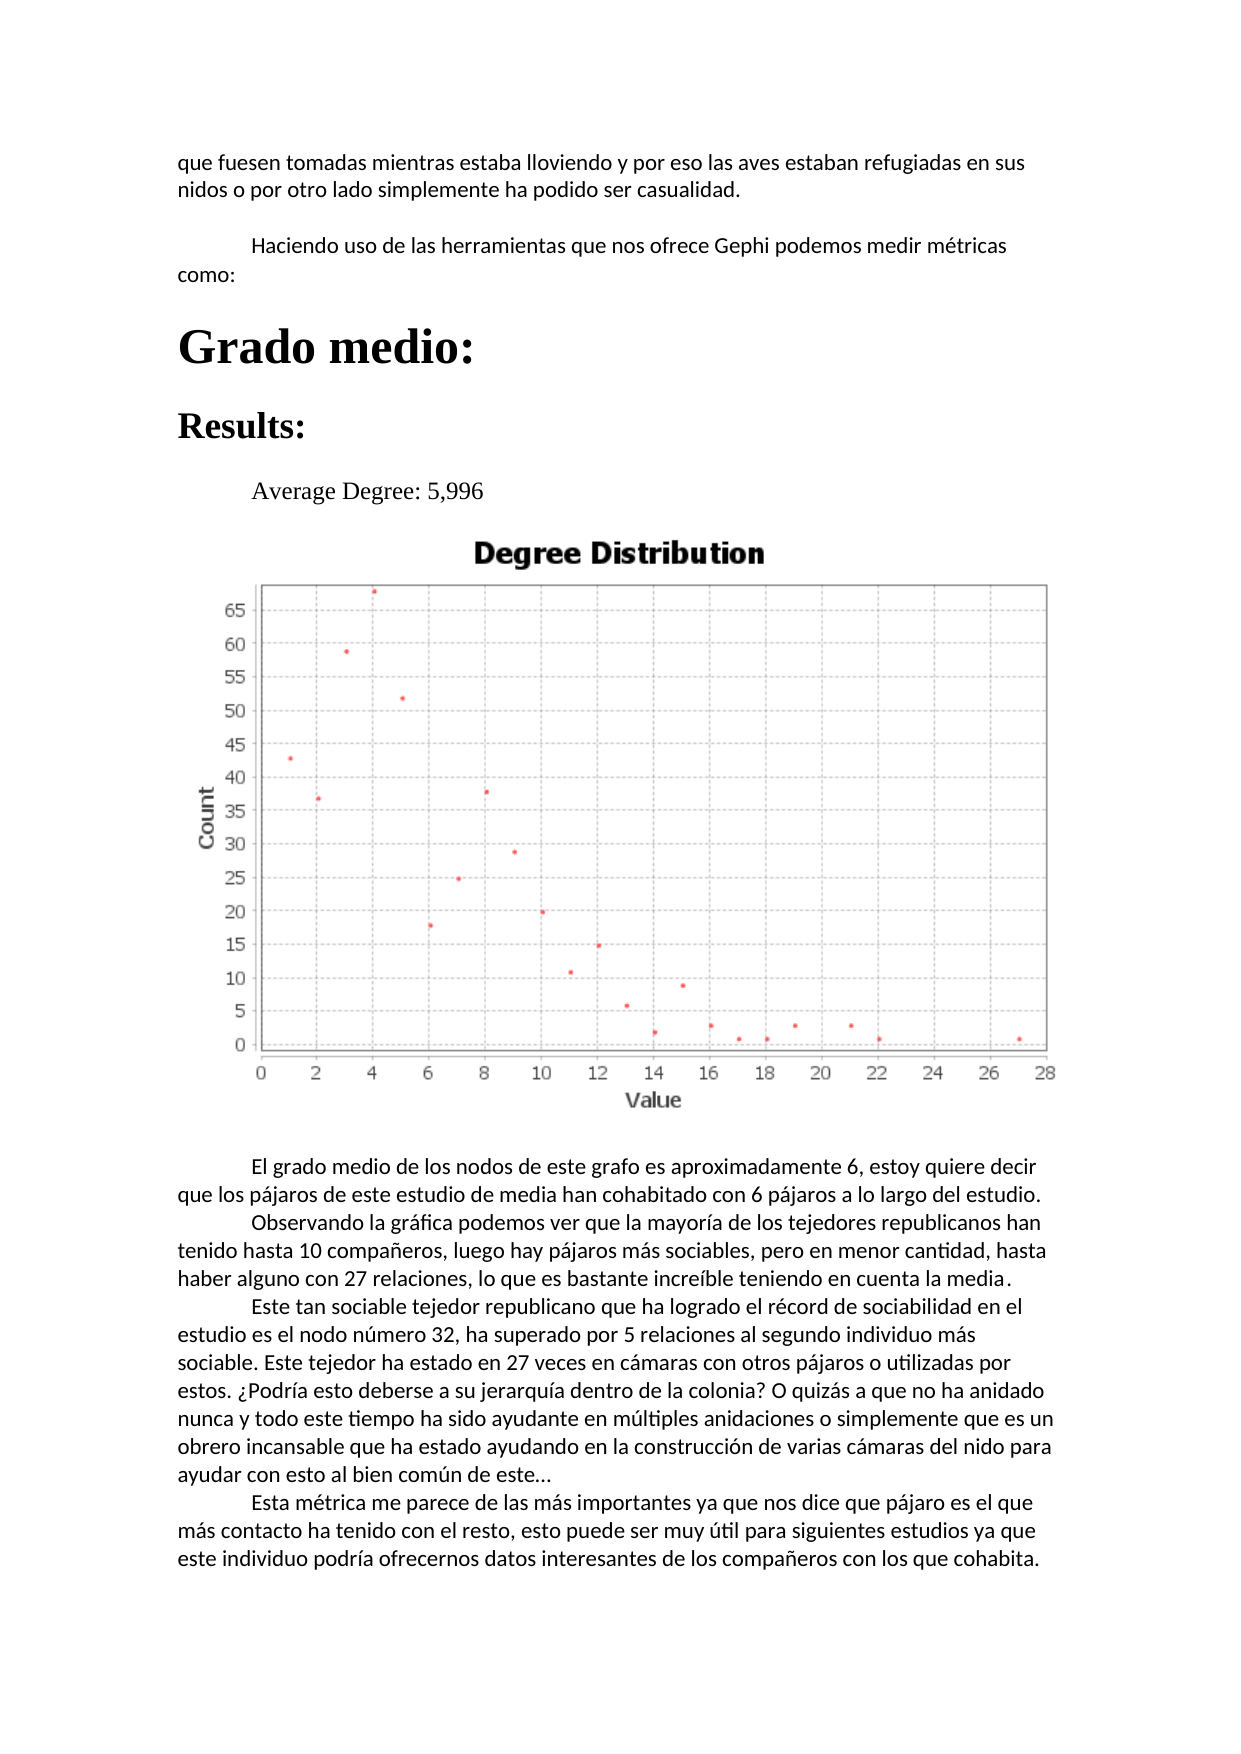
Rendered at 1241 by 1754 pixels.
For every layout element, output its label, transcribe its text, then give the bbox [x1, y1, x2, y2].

text Haciendo uso de las herramientas que nos ofrece Gephi podemos medir métricas como: [177, 232, 1063, 288]
text El grado medio de los nodos de este grafo es aproximadamente 6, estoy quiere decir que los pájaros de este estudio de media han cohabitado con 6 pájaros a lo largo del estudio. [177, 1152, 1063, 1208]
text Este tan sociable tejedor republicano que ha logrado el récord de sociabilidad en el estudio es el nodo número 32, ha superado por 5 relaciones al segundo individuo más sociable. Este tejedor ha estado en 27 veces en cámaras con otros pájaros o utilizadas por estos. ¿Podría esto deberse a su jerarquía dentro de la colonia? O quizás a que no ha anidado nunca y todo este tiempo ha sido ayudante en múltiples anidaciones o simplemente que es un obrero incansable que ha estado ayudando en la construcción de varias cámaras del nido para ayudar con esto al bien común de este… [177, 1292, 1063, 1488]
text Results: [177, 403, 1063, 447]
picture [177, 533, 1063, 1124]
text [177, 148, 1063, 204]
text Observando la gráfica podemos ver que la mayoría de los tejedores republicanos han tenido hasta 10 compañeros, luego hay pájaros más sociables, pero en menor cantidad, hasta haber alguno con 27 relaciones, lo que es bastante increíble teniendo en cuenta la media. [177, 1208, 1063, 1292]
text Grado medio: [177, 317, 1063, 374]
text Average Degree: 5,996 [177, 476, 1063, 533]
text Esta métrica me parece de las más importantes ya que nos dice que pájaro es el que más contacto ha tenido con el resto, esto puede ser muy útil para siguientes estudios ya que este individuo podría ofrecernos datos interesantes de los compañeros con los que cohabita. [177, 1488, 1063, 1572]
